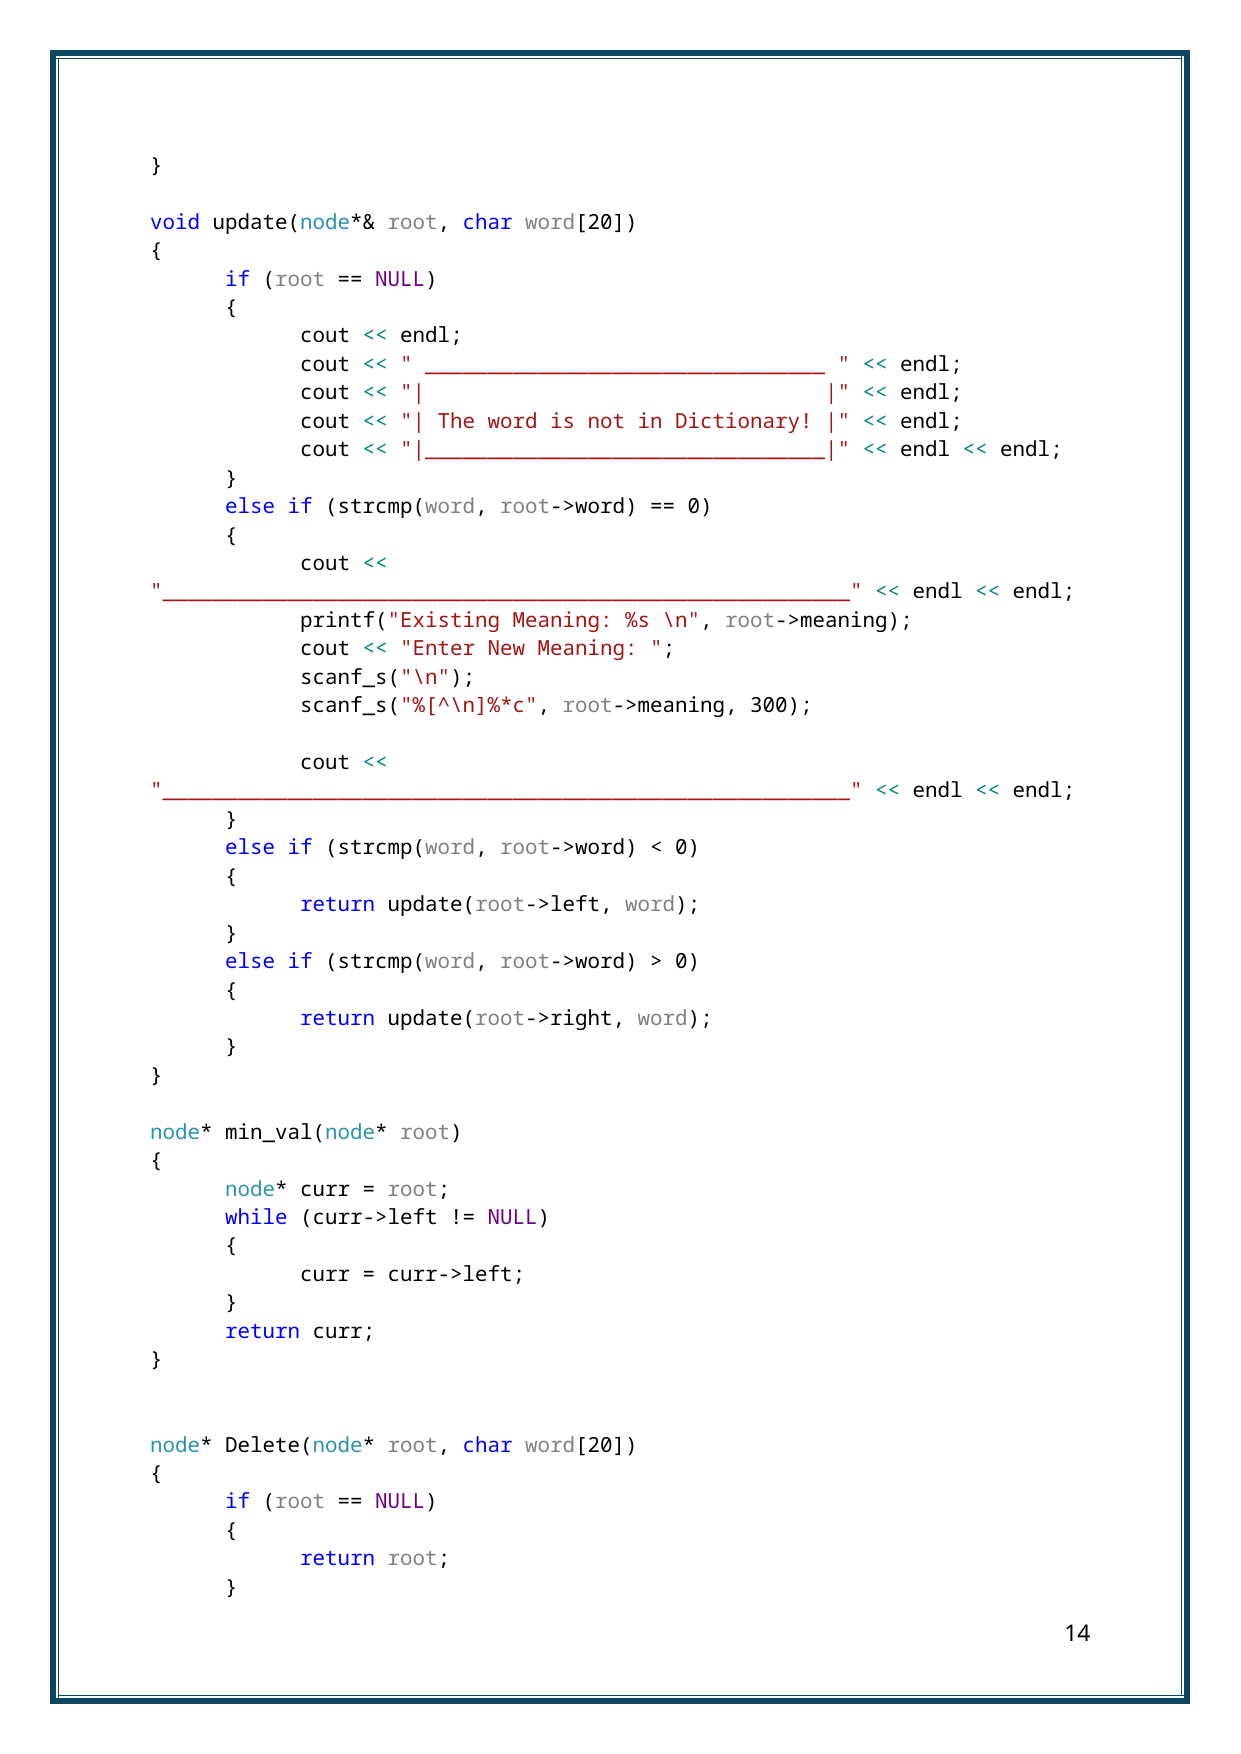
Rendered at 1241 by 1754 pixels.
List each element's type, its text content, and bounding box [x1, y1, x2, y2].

text while (curr->left != NULL) [150, 1202, 1090, 1231]
text { [150, 292, 1090, 321]
text } [150, 1344, 1090, 1373]
text } [150, 918, 1090, 946]
text cout << "|________________________________|" << endl << endl; [150, 434, 1090, 463]
text if (root == NULL) [150, 264, 1090, 292]
text node* curr = root; [150, 1174, 1090, 1202]
text return update(root->left, word); [150, 889, 1090, 918]
text cout << "_______________________________________________________" << endl << endl; [150, 548, 1090, 605]
text } [150, 1060, 1090, 1088]
text } [150, 150, 1090, 178]
text } [150, 1287, 1090, 1316]
text { [150, 520, 1090, 548]
text { [150, 1515, 1090, 1543]
text } [150, 804, 1090, 832]
text cout << "| The word is not in Dictionary! |" << endl; [150, 406, 1090, 434]
text { [150, 235, 1090, 264]
text scanf_s("%[^\n]%*c", root->meaning, 300); [150, 690, 1090, 719]
text node* Delete(node* root, char word[20]) [150, 1430, 1090, 1458]
text } [150, 1032, 1090, 1060]
text { [150, 975, 1090, 1003]
text return root; [150, 1543, 1090, 1572]
text { [150, 1458, 1090, 1487]
text cout << " ________________________________ " << endl; [150, 349, 1090, 377]
text { [150, 861, 1090, 889]
text void update(node*& root, char word[20]) [150, 207, 1090, 235]
text cout << "_______________________________________________________" << endl << endl; [150, 747, 1090, 804]
text else if (strcmp(word, root->word) > 0) [150, 946, 1090, 975]
text { [150, 1145, 1090, 1174]
text return update(root->right, word); [150, 1003, 1090, 1032]
text cout << "| |" << endl; [150, 377, 1090, 406]
text cout << "Enter New Meaning: "; [150, 633, 1090, 662]
text else if (strcmp(word, root->word) == 0) [150, 491, 1090, 520]
text } [150, 1572, 1090, 1600]
text printf("Existing Meaning: %s \n", root->meaning); [150, 605, 1090, 633]
text node* min_val(node* root) [150, 1117, 1090, 1145]
text { [150, 1231, 1090, 1259]
text } [150, 463, 1090, 491]
text if (root == NULL) [150, 1487, 1090, 1515]
text cout << endl; [150, 321, 1090, 349]
text curr = curr->left; [150, 1259, 1090, 1287]
text else if (strcmp(word, root->word) < 0) [150, 832, 1090, 861]
text scanf_s("\n"); [150, 662, 1090, 690]
text return curr; [150, 1316, 1090, 1344]
